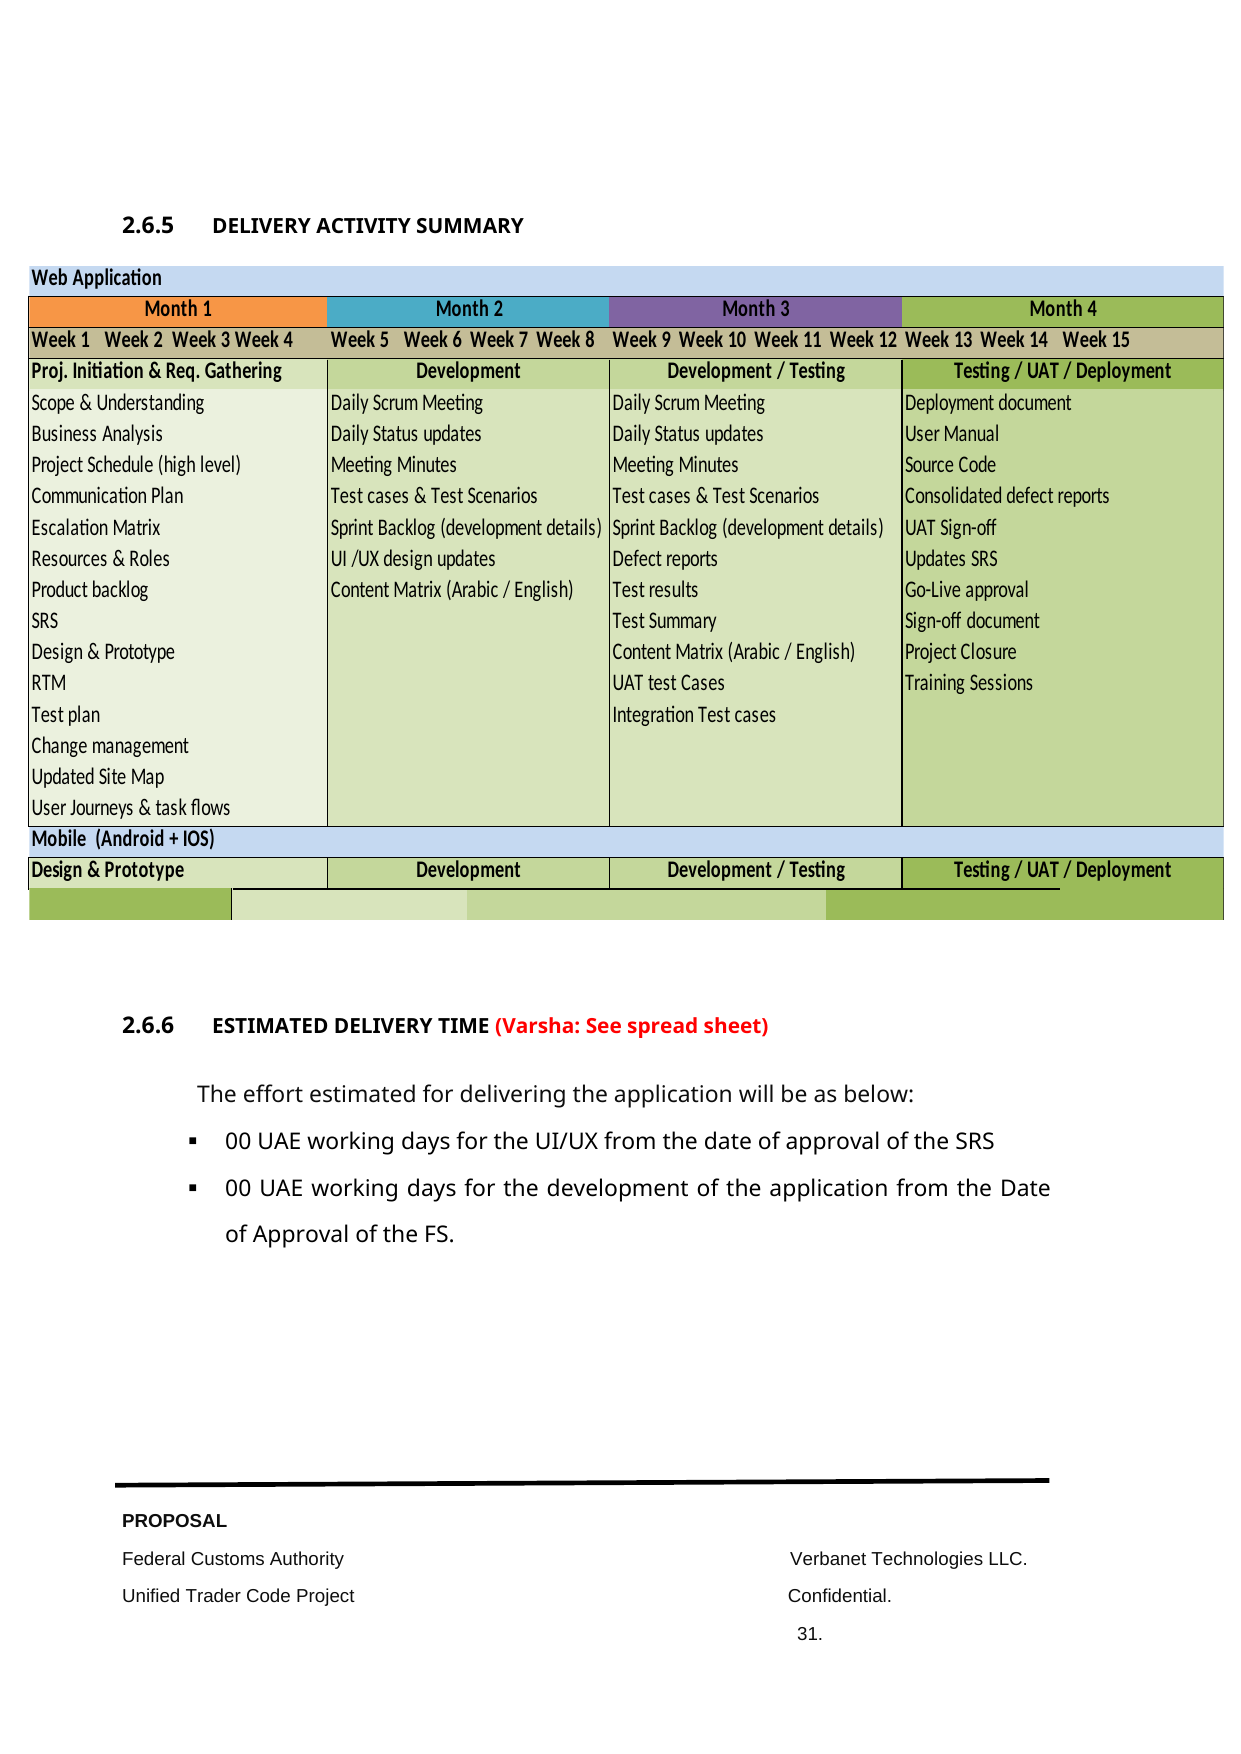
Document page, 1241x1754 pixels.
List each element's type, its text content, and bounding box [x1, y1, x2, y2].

subtitle ESTIMATED DELIVERY TIME (Varsha: See spread sheet) [122, 1009, 1053, 1040]
subtitle DELIVERY ACTIVITY SUMMARY [122, 209, 1053, 240]
list 00 UAE working days for the UI/UX from the date of approval of the SRS [187, 1124, 1053, 1156]
text The effort estimated for delivering the application will be as below: [122, 1078, 1053, 1109]
list 00 UAE working days for the development of the application from the Date of Approval of the FS. [187, 1171, 1053, 1249]
